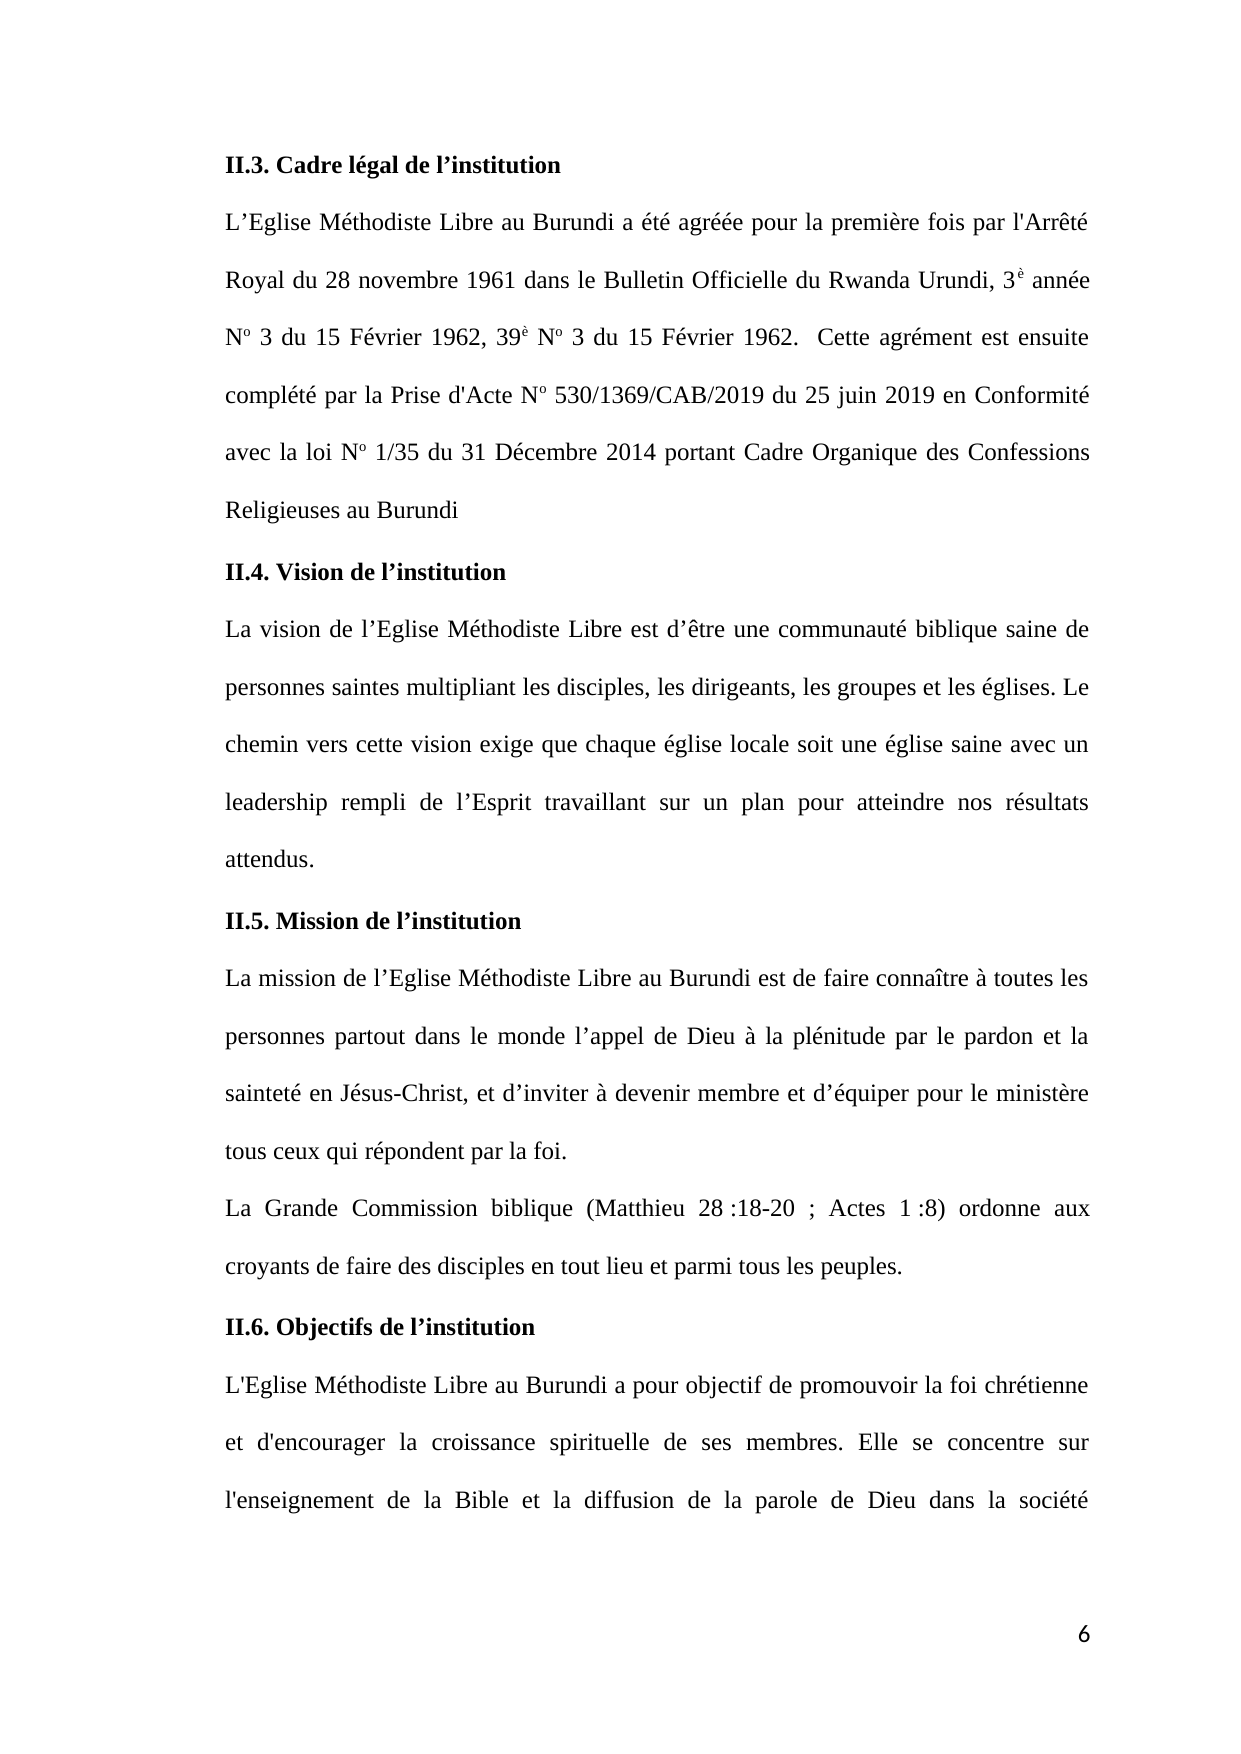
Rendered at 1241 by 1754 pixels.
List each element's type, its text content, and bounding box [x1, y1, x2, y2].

subtitle II.6. Objectifs de l’institution [225, 1312, 1090, 1341]
text La mission de l’Eglise Méthodiste Libre au Burundi est de faire connaître à toutes les personnes partout dans le monde l’appel de Dieu à la plénitude par le pardon et la sainteté en Jésus-Christ, et d’inviter à devenir membre et d’équiper pour le ministère tous ceux qui répondent par la foi. [225, 963, 1090, 1164]
text La vision de l’Eglise Méthodiste Libre est d’être une communauté biblique saine de personnes saintes multipliant les disciples, les dirigeants, les groupes et les églises. Le chemin vers cette vision exige que chaque église locale soit une église saine avec un leadership rempli de l’Esprit travaillant sur un plan pour atteindre nos résultats attendus. [225, 614, 1090, 873]
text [225, 1370, 1090, 1514]
text L’Eglise Méthodiste Libre au Burundi a été agréée pour la première fois par l'Arrêté Royal du 28 novembre 1961 dans le Bulletin Officielle du Rwanda Urundi, 3è année No 3 du 15 Février 1962, 39è No 3 du 15 Février 1962. Cette agrément est ensuite complété par la Prise d'Acte No 530/1369/CAB/2019 du 25 juin 2019 en Conformité avec la loi No 1/35 du 31 Décembre 2014 portant Cadre Organique des Confessions Religieuses au Burundi [225, 207, 1090, 524]
subtitle II.4. Vision de l’institution [225, 557, 1090, 585]
text La Grande Commission biblique (Matthieu 28 :18-20 ; Actes 1 :8) ordonne aux croyants de faire des disciples en tout lieu et parmi tous les peuples. [225, 1193, 1090, 1279]
text II.3. Cadre légal de l’institution [225, 150, 1090, 179]
subtitle II.5. Mission de l’institution [225, 906, 1090, 934]
